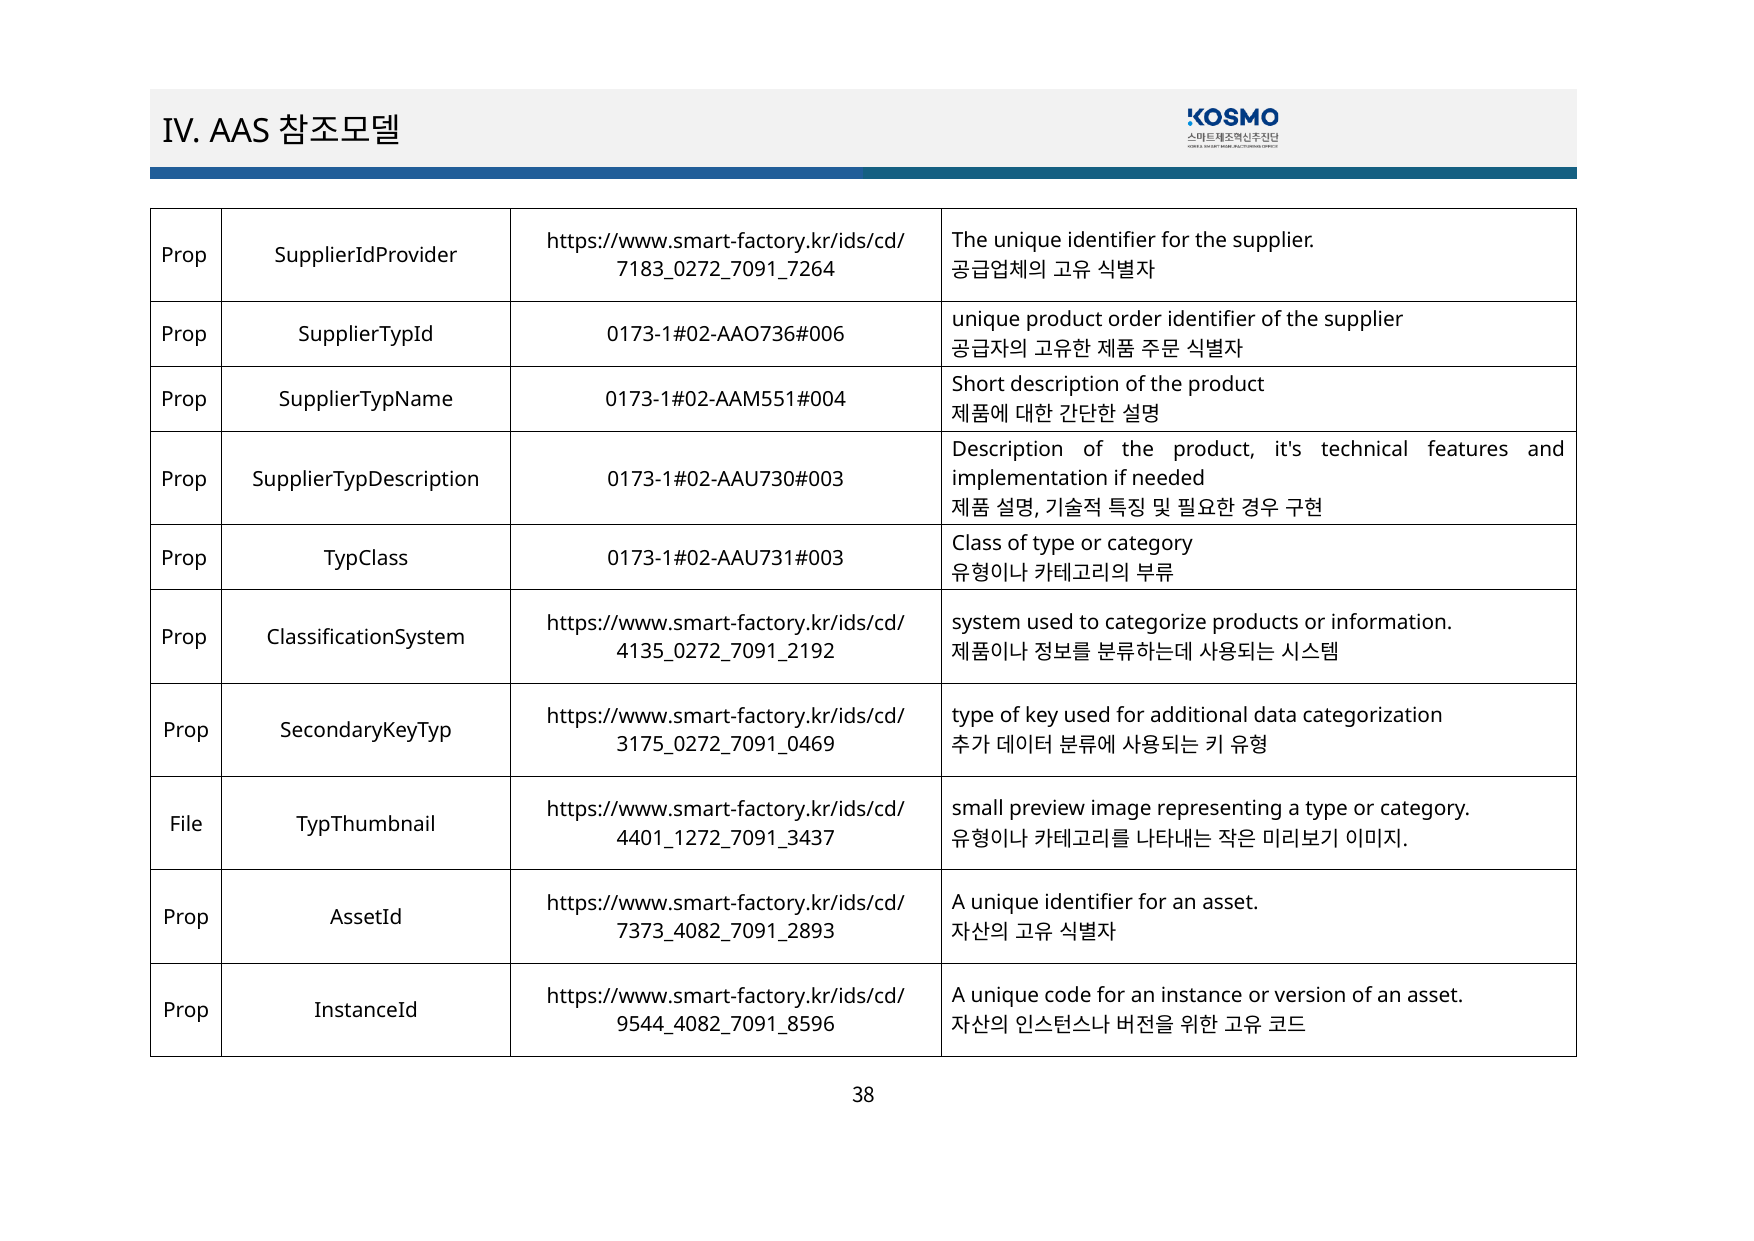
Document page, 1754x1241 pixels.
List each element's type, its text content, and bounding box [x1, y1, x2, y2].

table_cell Prop [151, 964, 221, 1056]
table_cell Prop [151, 209, 221, 301]
table_cell ClassificationSystem [222, 590, 510, 683]
table_cell SecondaryKeyTyp [222, 684, 510, 776]
table_cell https://www.smart-factory.kr/ids/cd/3175_0272_7091_0469 [511, 684, 941, 776]
table_cell File [151, 777, 221, 869]
table_cell TypClass [222, 525, 510, 589]
table_cell https://www.smart-factory.kr/ids/cd/7183_0272_7091_7264 [511, 209, 941, 301]
table_cell A unique code for an instance or version of an asset. 자산의 인스턴스나 버전을 위한 고유 코드 [942, 964, 1576, 1056]
table_cell Prop [151, 590, 221, 683]
table_cell Class of type or category 유형이나 카테고리의 부류 [942, 525, 1576, 589]
table_cell Prop [151, 432, 221, 524]
table_cell Prop [151, 302, 221, 366]
table_cell 0173-1#02-AAU730#003 [511, 432, 941, 524]
table_cell AssetId [222, 870, 510, 963]
table_cell Prop [151, 684, 221, 776]
table_cell SupplierTypName [222, 367, 510, 431]
table_cell https://www.smart-factory.kr/ids/cd/4135_0272_7091_2192 [511, 590, 941, 683]
table_cell type of key used for additional data categorization 추가 데이터 분류에 사용되는 키 유형 [942, 684, 1576, 776]
table_cell Prop [151, 870, 221, 963]
table_cell InstanceId [222, 964, 510, 1056]
table_cell 0173-1#02-AAU731#003 [511, 525, 941, 589]
table_cell https://www.smart-factory.kr/ids/cd/9544_4082_7091_8596 [511, 964, 941, 1056]
table_cell Short description of the product 제품에 대한 간단한 설명 [942, 367, 1576, 431]
table_cell Prop [151, 525, 221, 589]
picture [1187, 108, 1279, 148]
table_cell https://www.smart-factory.kr/ids/cd/7373_4082_7091_2893 [511, 870, 941, 963]
table_cell SupplierIdProvider [222, 209, 510, 301]
table_cell 0173-1#02-AAO736#006 [511, 302, 941, 366]
table_cell unique product order identifier of the supplier 공급자의 고유한 제품 주문 식별자 [942, 302, 1576, 366]
table_cell Prop [151, 367, 221, 431]
table_cell TypThumbnail [222, 777, 510, 869]
table_cell system used to categorize products or information. 제품이나 정보를 분류하는데 사용되는 시스템 [942, 590, 1576, 683]
table_cell A unique identifier for an asset. 자산의 고유 식별자 [942, 870, 1576, 963]
table_cell https://www.smart-factory.kr/ids/cd/4401_1272_7091_3437 [511, 777, 941, 869]
table_cell Description of the product, it's technical features and implementation if needed 제품 설명, 기술적 특징 및 필요한 경우 구현 [942, 432, 1576, 524]
table_cell SupplierTypDescription [222, 432, 510, 524]
table_cell The unique identifier for the supplier. 공급업체의 고유 식별자 [942, 209, 1576, 301]
table_cell SupplierTypId [222, 302, 510, 366]
table_cell small preview image representing a type or category. 유형이나 카테고리를 나타내는 작은 미리보기 이미지. [942, 777, 1576, 869]
table_cell 0173-1#02-AAM551#004 [511, 367, 941, 431]
